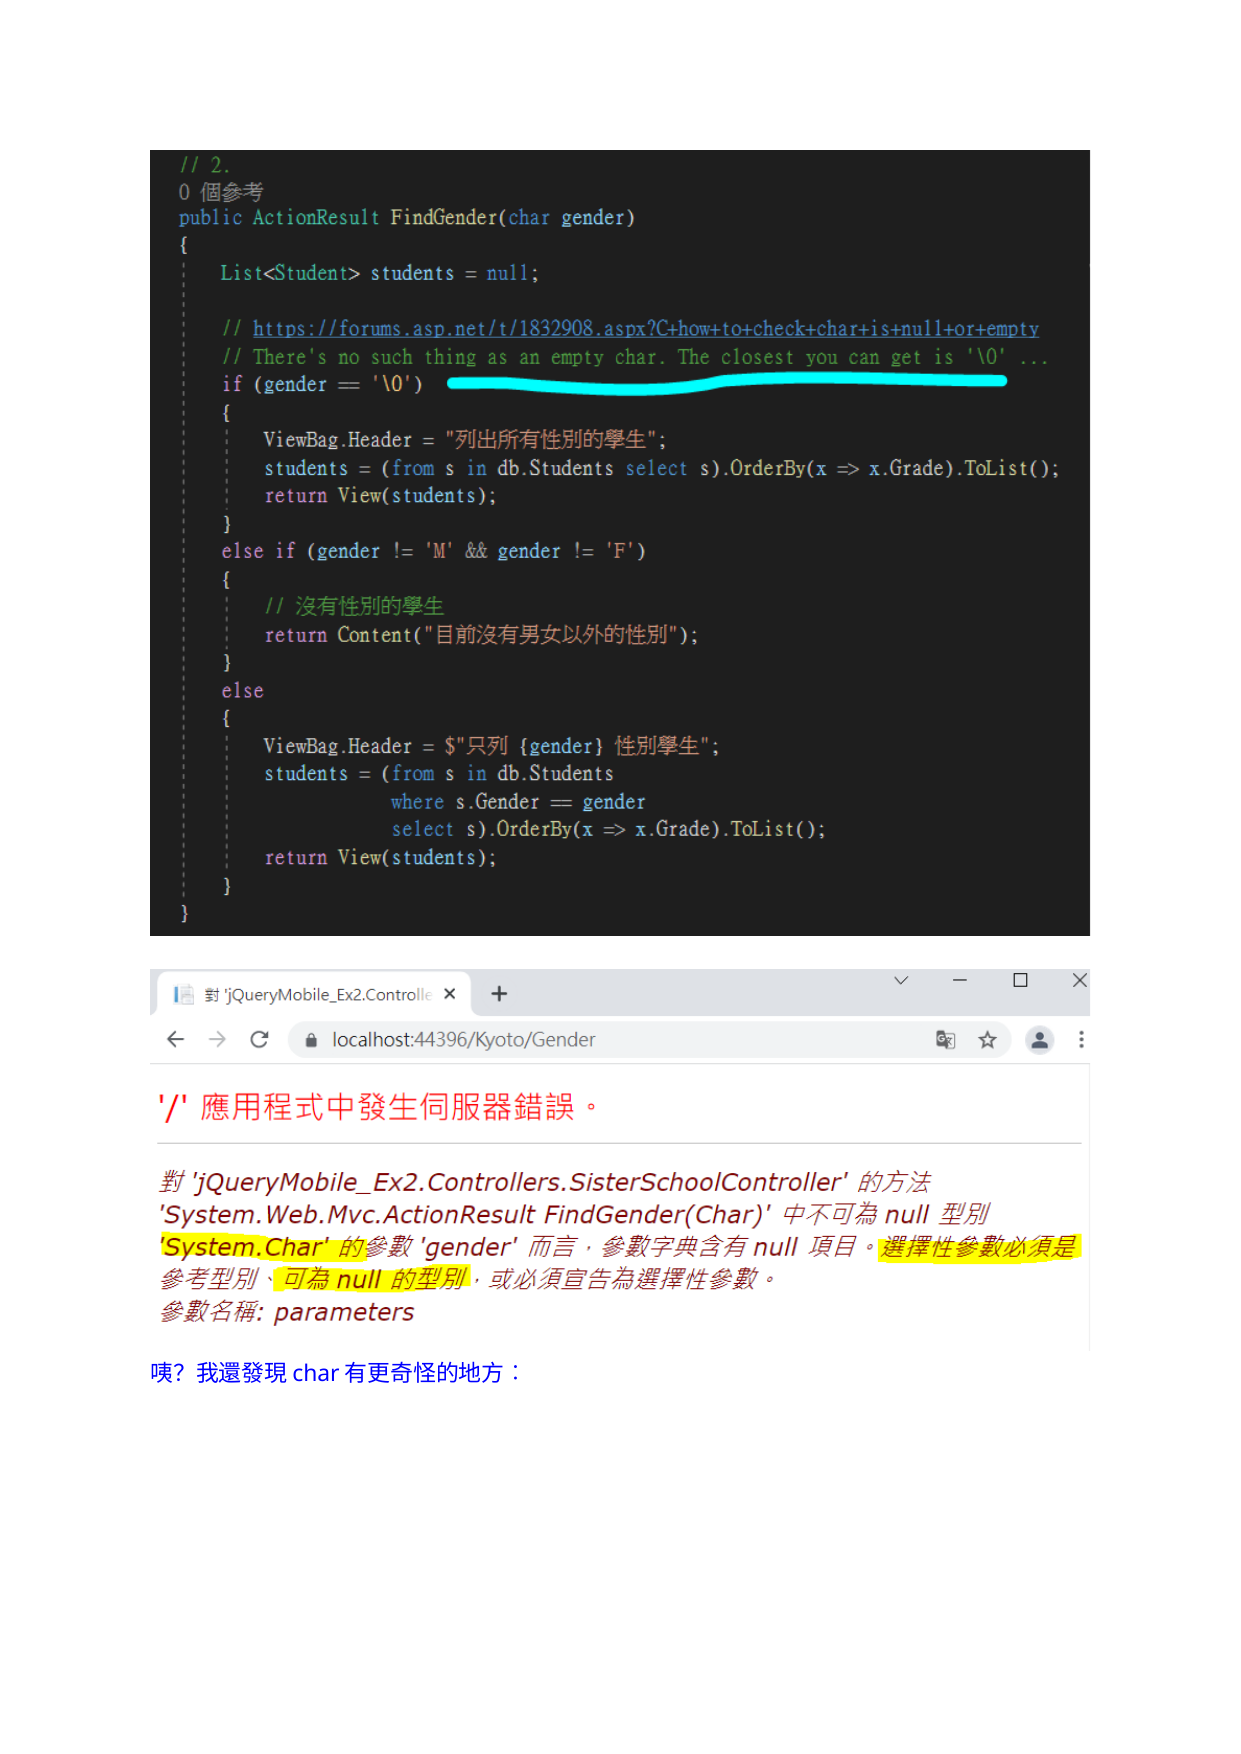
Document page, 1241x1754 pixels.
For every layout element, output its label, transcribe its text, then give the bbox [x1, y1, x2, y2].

picture [150, 150, 1091, 936]
picture [150, 969, 1091, 1351]
text 咦？我還發現char有更奇怪的地方︰ [150, 1354, 1090, 1388]
